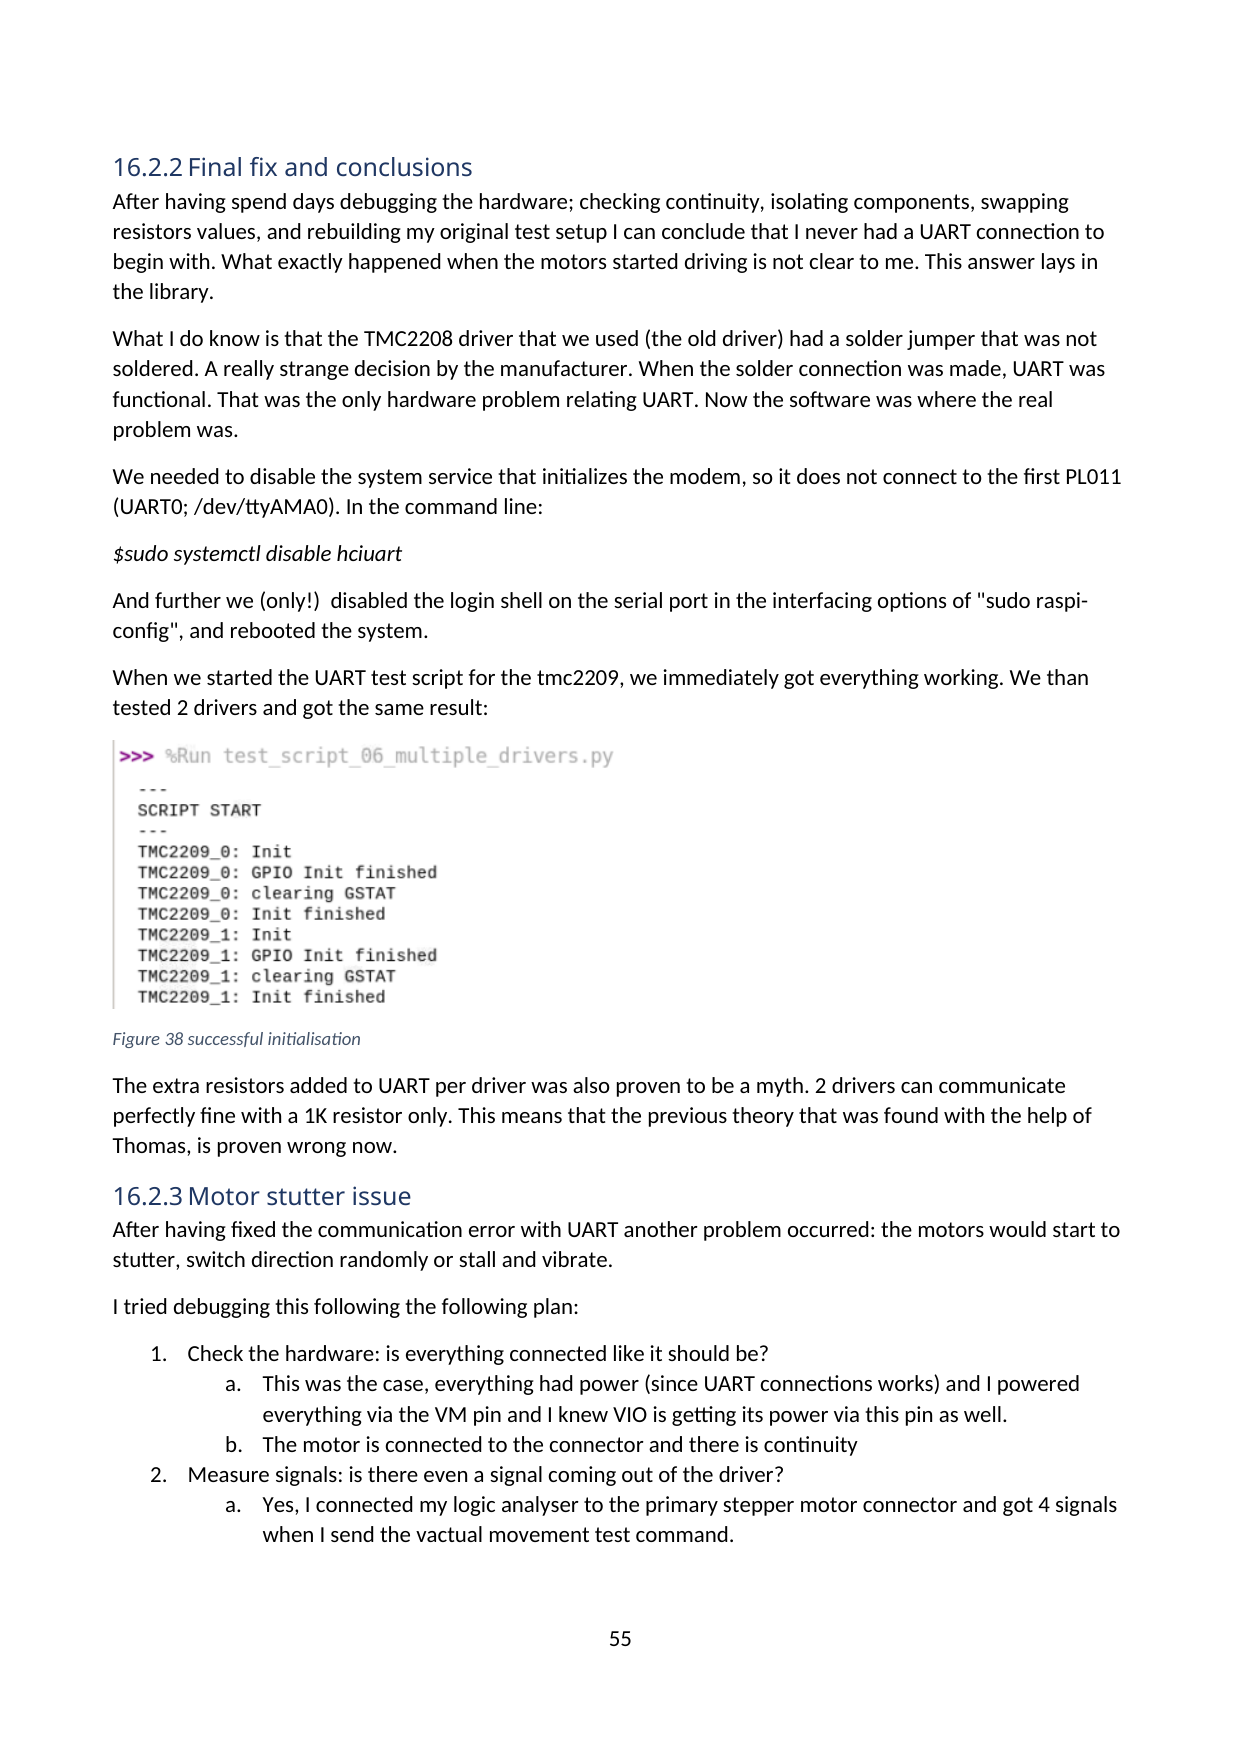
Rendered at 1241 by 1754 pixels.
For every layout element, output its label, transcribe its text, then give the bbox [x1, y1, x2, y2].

subtitle Final fix and conclusions [112, 150, 1128, 184]
subtitle Motor stutter issue [112, 1178, 1128, 1213]
list Yes, I connected my logic analyser to the primary stepper motor connector and got 4 signals when I send the vactual movement test command. [225, 1490, 1128, 1548]
list The motor is connected to the connector and there is continuity [225, 1430, 1128, 1458]
text I tried debugging this following the following plan: [112, 1292, 1128, 1320]
text After having spend days debugging the hardware; checking continuity, isolating components, swapping resistors values, and rebuilding my original test setup I can conclude that I never had a UART connection to begin with. What exactly happened when the motors started driving is not clear to me. This answer lays in the library. [112, 187, 1128, 305]
list Measure signals: is there even a signal coming out of the driver? [150, 1460, 1128, 1488]
text And further we (only!) disabled the login shell on the serial port in the interfacing options of "sudo raspi-config", and rebooted the system. [112, 586, 1128, 644]
list This was the case, everything had power (since UART connections works) and I powered everything via the VM pin and I knew VIO is getting its power via this pin as well. [225, 1369, 1128, 1428]
text Figure 38 successful initialisation [112, 1027, 1128, 1050]
text We needed to disable the system service that initializes the modem, so it does not connect to the first PL011 (UART0; /dev/ttyAMA0). In the command line: [112, 462, 1128, 520]
text $sudo systemctl disable hciuart [112, 539, 1128, 567]
text After having fixed the communication error with UART another problem occurred: the motors would start to stutter, switch direction randomly or stall and vibrate. [112, 1215, 1128, 1273]
text What I do know is that the TMC2208 driver that we used (the old driver) had a solder jumper that was not soldered. A really strange decision by the manufacturer. When the solder connection was made, UART was functional. That was the only hardware problem relating UART. Now the software was where the real problem was. [112, 324, 1128, 443]
list Check the hardware: is everything connected like it should be? [150, 1339, 1128, 1367]
text The extra resistors added to UART per driver was also proven to be a myth. 2 drivers can communicate perfectly fine with a 1K resistor only. This means that the previous theory that was found with the help of Thomas, is proven wrong now. [112, 1071, 1128, 1160]
text When we started the UART test script for the tmc2209, we immediately got everything working. We than tested 2 drivers and got the same result: [112, 663, 1128, 721]
picture [112, 740, 619, 1009]
